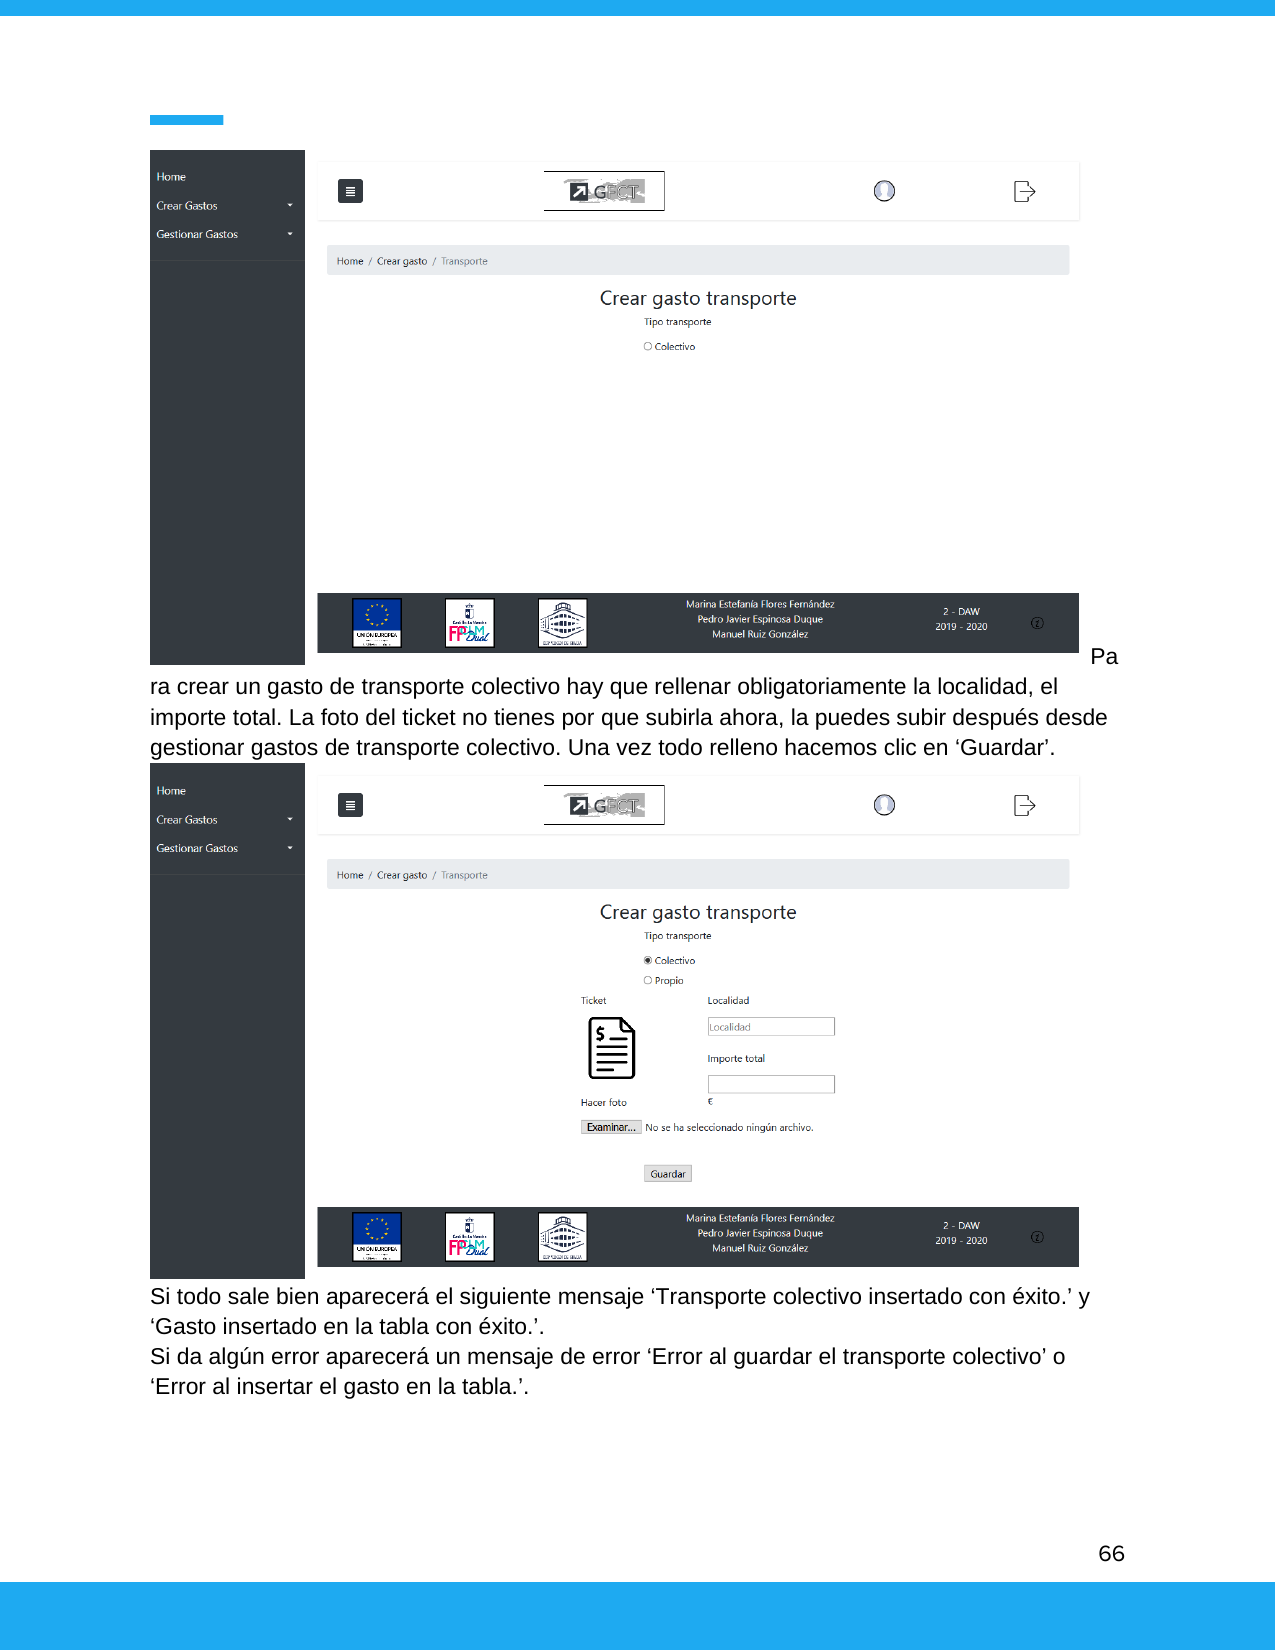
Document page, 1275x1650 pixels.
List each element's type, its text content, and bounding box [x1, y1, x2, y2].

picture [150, 150, 1091, 665]
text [150, 150, 1125, 760]
picture [0, 0, 1275, 16]
text Si todo sale bien aparecerá el siguiente mensaje ‘Transporte colectivo insertado con éxito.’ y ‘Gasto insertado en la tabla con éxito.’. [150, 1283, 1125, 1339]
picture [150, 115, 224, 125]
picture [150, 763, 1091, 1279]
text Si da algún error aparecerá un mensaje de error ‘Error al guardar el transporte colectivo’ o ‘Error al insertar el gasto en la tabla.’. [150, 1343, 1125, 1400]
picture [0, 1582, 1275, 1650]
